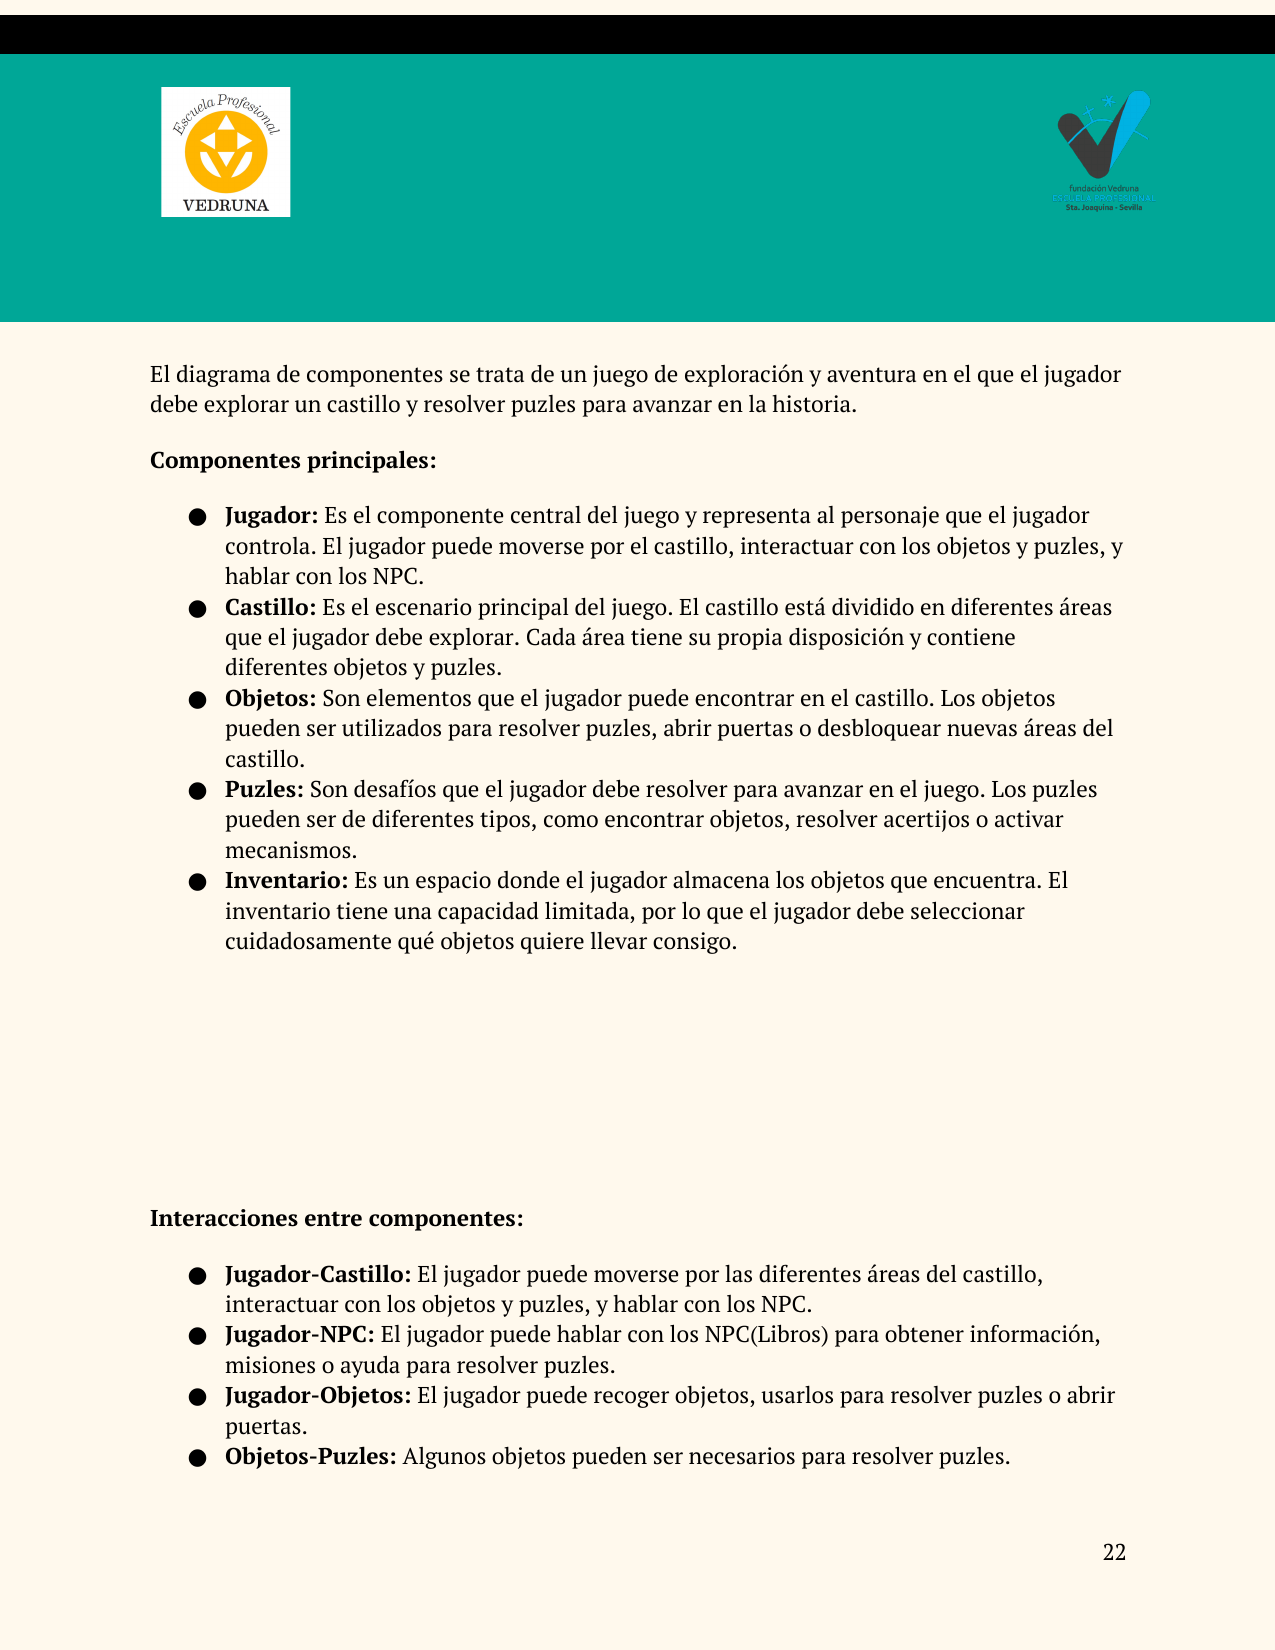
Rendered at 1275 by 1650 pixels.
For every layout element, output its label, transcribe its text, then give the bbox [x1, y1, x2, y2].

list Inventario: Es un espacio donde el jugador almacena los objetos que encuentra. El inventario tiene una capacidad limitada, por lo que el jugador debe seleccionar cuidadosamente qué objetos quiere llevar consigo. [187, 865, 1125, 956]
list Jugador: Es el componente central del juego y representa al personaje que el jugador controla. El jugador puede moverse por el castillo, interactuar con los objetos y puzles, y hablar con los NPC. [187, 500, 1125, 591]
list Jugador-Objetos: El jugador puede recoger objetos, usarlos para resolver puzles o abrir puertas. [187, 1380, 1125, 1441]
picture [161, 87, 291, 217]
list Objetos: Son elementos que el jugador puede encontrar en el castillo. Los objetos pueden ser utilizados para resolver puzles, abrir puertas o desbloquear nuevas áreas del castillo. [187, 682, 1125, 773]
list Objetos-Puzles: Algunos objetos pueden ser necesarios para resolver puzles. [187, 1441, 1125, 1471]
text El diagrama de componentes se trata de un juego de exploración y aventura en el que el jugador debe explorar un castillo y resolver puzles para avanzar en la historia. [150, 358, 1125, 419]
picture [1039, 87, 1168, 216]
list Castillo: Es el escenario principal del juego. El castillo está dividido en diferentes áreas que el jugador debe explorar. Cada área tiene su propia disposición y contiene diferentes objetos y puzles. [187, 591, 1125, 682]
text Interacciones entre componentes: [150, 1203, 1125, 1233]
list Jugador-NPC: El jugador puede hablar con los NPC(Libros) para obtener información, misiones o ayuda para resolver puzles. [187, 1319, 1125, 1380]
list Puzles: Son desafíos que el jugador debe resolver para avanzar en el juego. Los puzles pueden ser de diferentes tipos, como encontrar objetos, resolver acertijos o activar mecanismos. [187, 773, 1125, 865]
text Componentes principales: [150, 444, 1125, 475]
list Jugador-Castillo: El jugador puede moverse por las diferentes áreas del castillo, interactuar con los objetos y puzles, y hablar con los NPC. [187, 1258, 1125, 1319]
